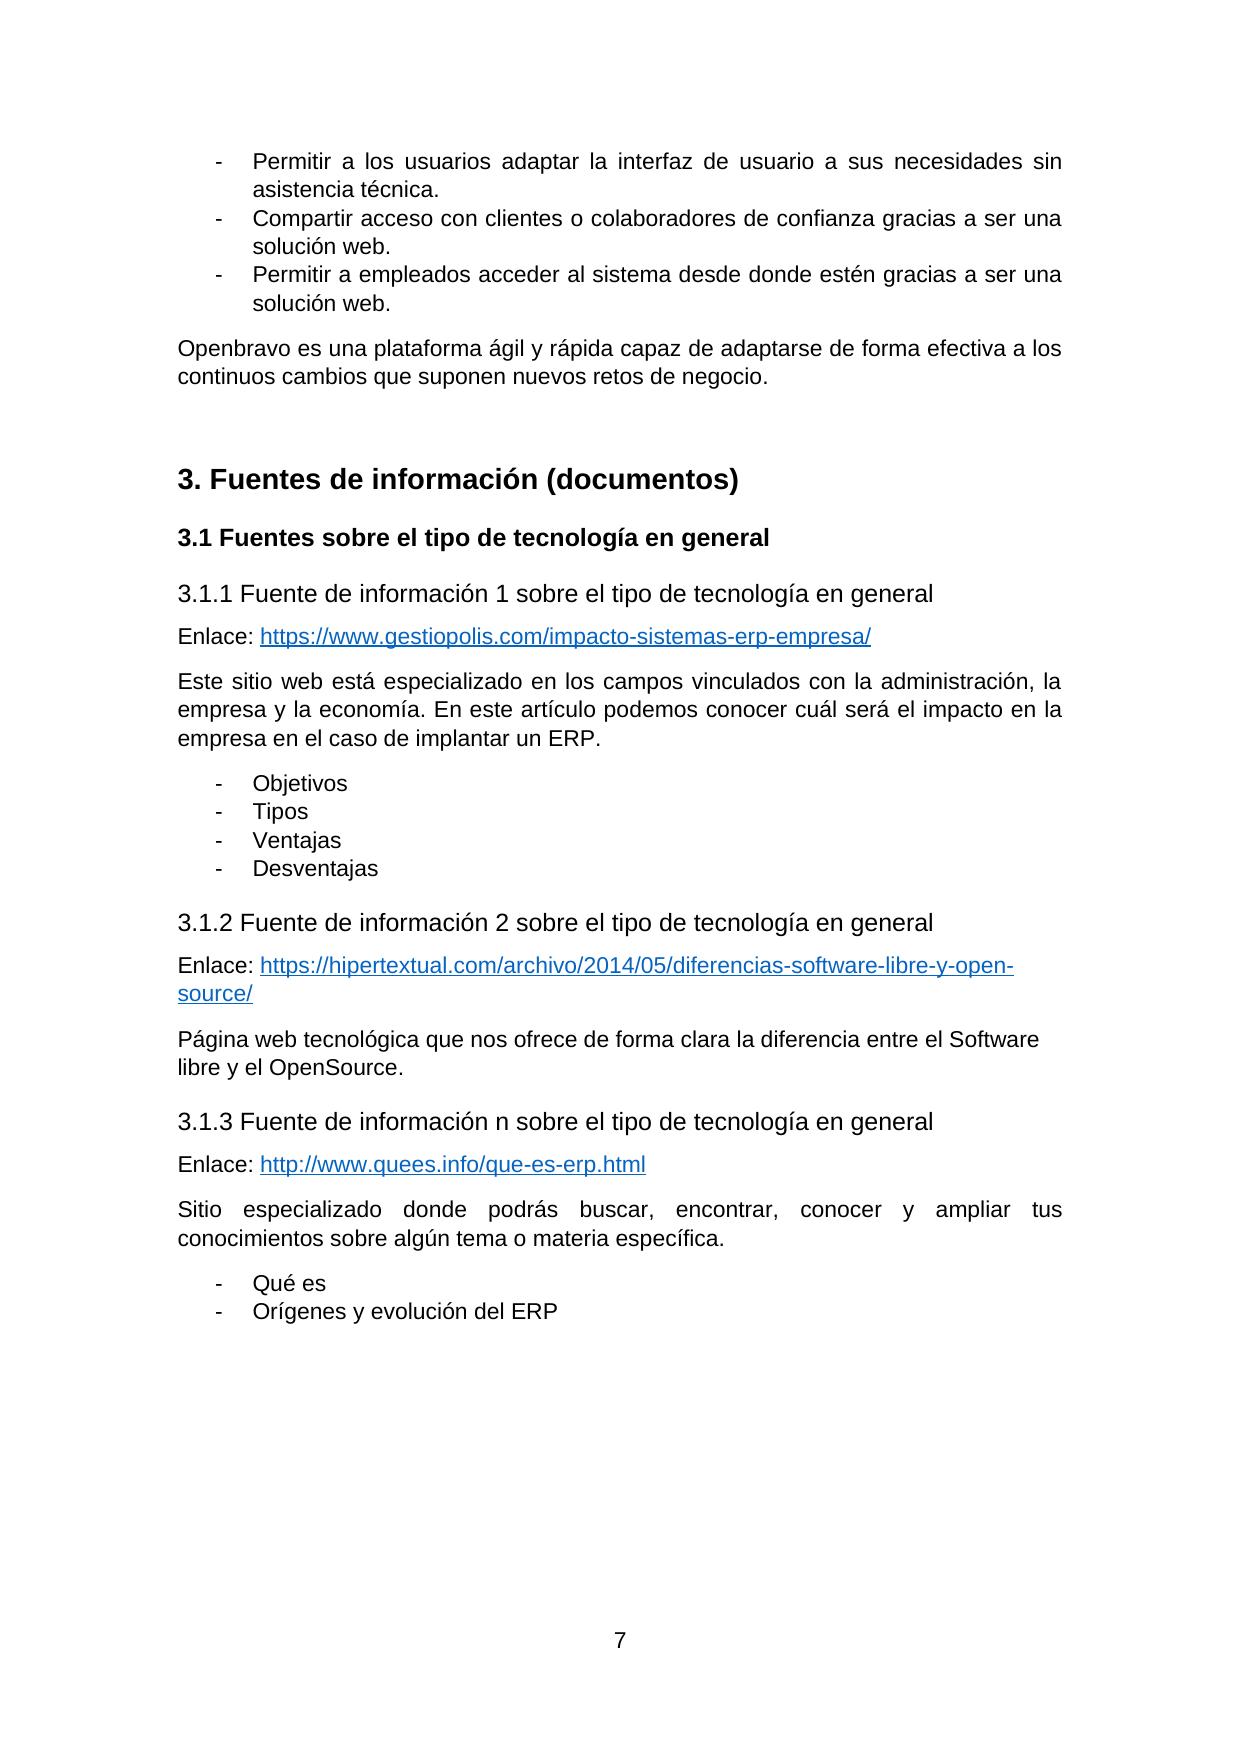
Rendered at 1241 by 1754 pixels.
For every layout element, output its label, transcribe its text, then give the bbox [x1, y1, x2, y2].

subtitle 3.1 Fuentes sobre el tipo de tecnología en general [177, 523, 1063, 552]
text Este sitio web está especializado en los campos vinculados con la administración, la empresa y la economía. En este artículo podemos conocer cuál será el impacto en la empresa en el caso de implantar un ERP. [177, 668, 1063, 751]
text Sitio especializado donde podrás buscar, encontrar, conocer y ampliar tus conocimientos sobre algún tema o materia específica. [177, 1196, 1063, 1251]
subtitle 3.1.1 Fuente de información 1 sobre el tipo de tecnología en general [177, 579, 1063, 608]
subtitle 3.1.3 Fuente de información n sobre el tipo de tecnología en general [177, 1107, 1063, 1136]
list Ventajas [215, 827, 1063, 853]
list Compartir acceso con clientes o colaboradores de confianza gracias a ser una solución web. [215, 204, 1063, 259]
text Enlace: http://www.quees.info/que-es-erp.html [177, 1151, 1063, 1177]
text Enlace: https://hipertextual.com/archivo/2014/05/diferencias-software-libre-y-open-source/ [177, 952, 1063, 1007]
list Objetivos [215, 770, 1063, 796]
subtitle 3. Fuentes de información (documentos) [177, 462, 1063, 495]
list Permitir a empleados acceder al sistema desde donde estén gracias a ser una solución web. [215, 261, 1063, 316]
list Desventajas [215, 855, 1063, 881]
text Enlace: https://www.gestiopolis.com/impacto-sistemas-erp-empresa/ [177, 623, 1063, 649]
list Qué es [215, 1269, 1063, 1296]
list Permitir a los usuarios adaptar la interfaz de usuario a sus necesidades sin asistencia técnica. [215, 148, 1063, 202]
list Orígenes y evolución del ERP [215, 1298, 1063, 1324]
text Página web tecnológica que nos ofrece de forma clara la diferencia entre el Software libre y el OpenSource. [177, 1026, 1063, 1080]
list Tipos [215, 798, 1063, 824]
text Openbravo es una plataforma ágil y rápida capaz de adaptarse de forma efectiva a los continuos cambios que suponen nuevos retos de negocio. [177, 335, 1063, 390]
subtitle 3.1.2 Fuente de información 2 sobre el tipo de tecnología en general [177, 908, 1063, 937]
